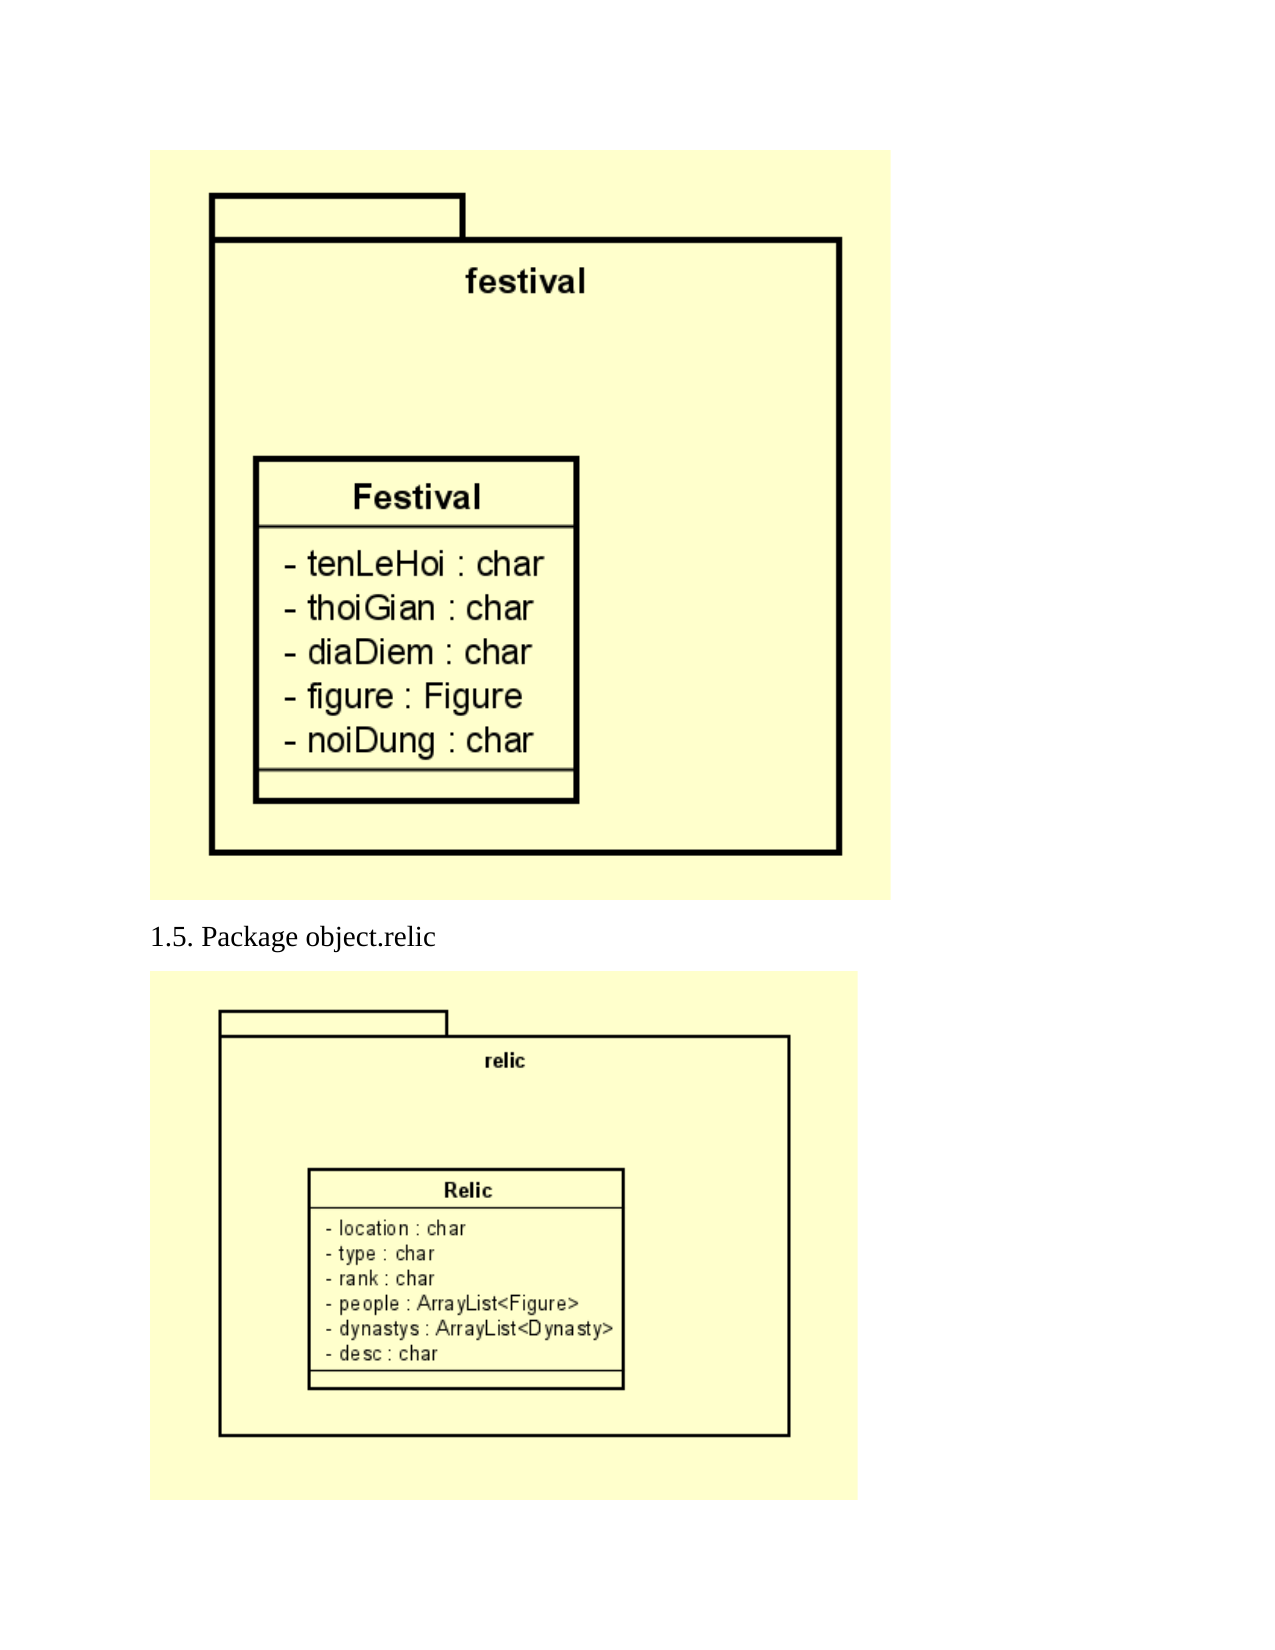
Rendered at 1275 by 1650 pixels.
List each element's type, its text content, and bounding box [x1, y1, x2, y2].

text 1.5. Package object.relic [150, 919, 1125, 952]
picture [150, 150, 891, 900]
picture [150, 971, 858, 1500]
